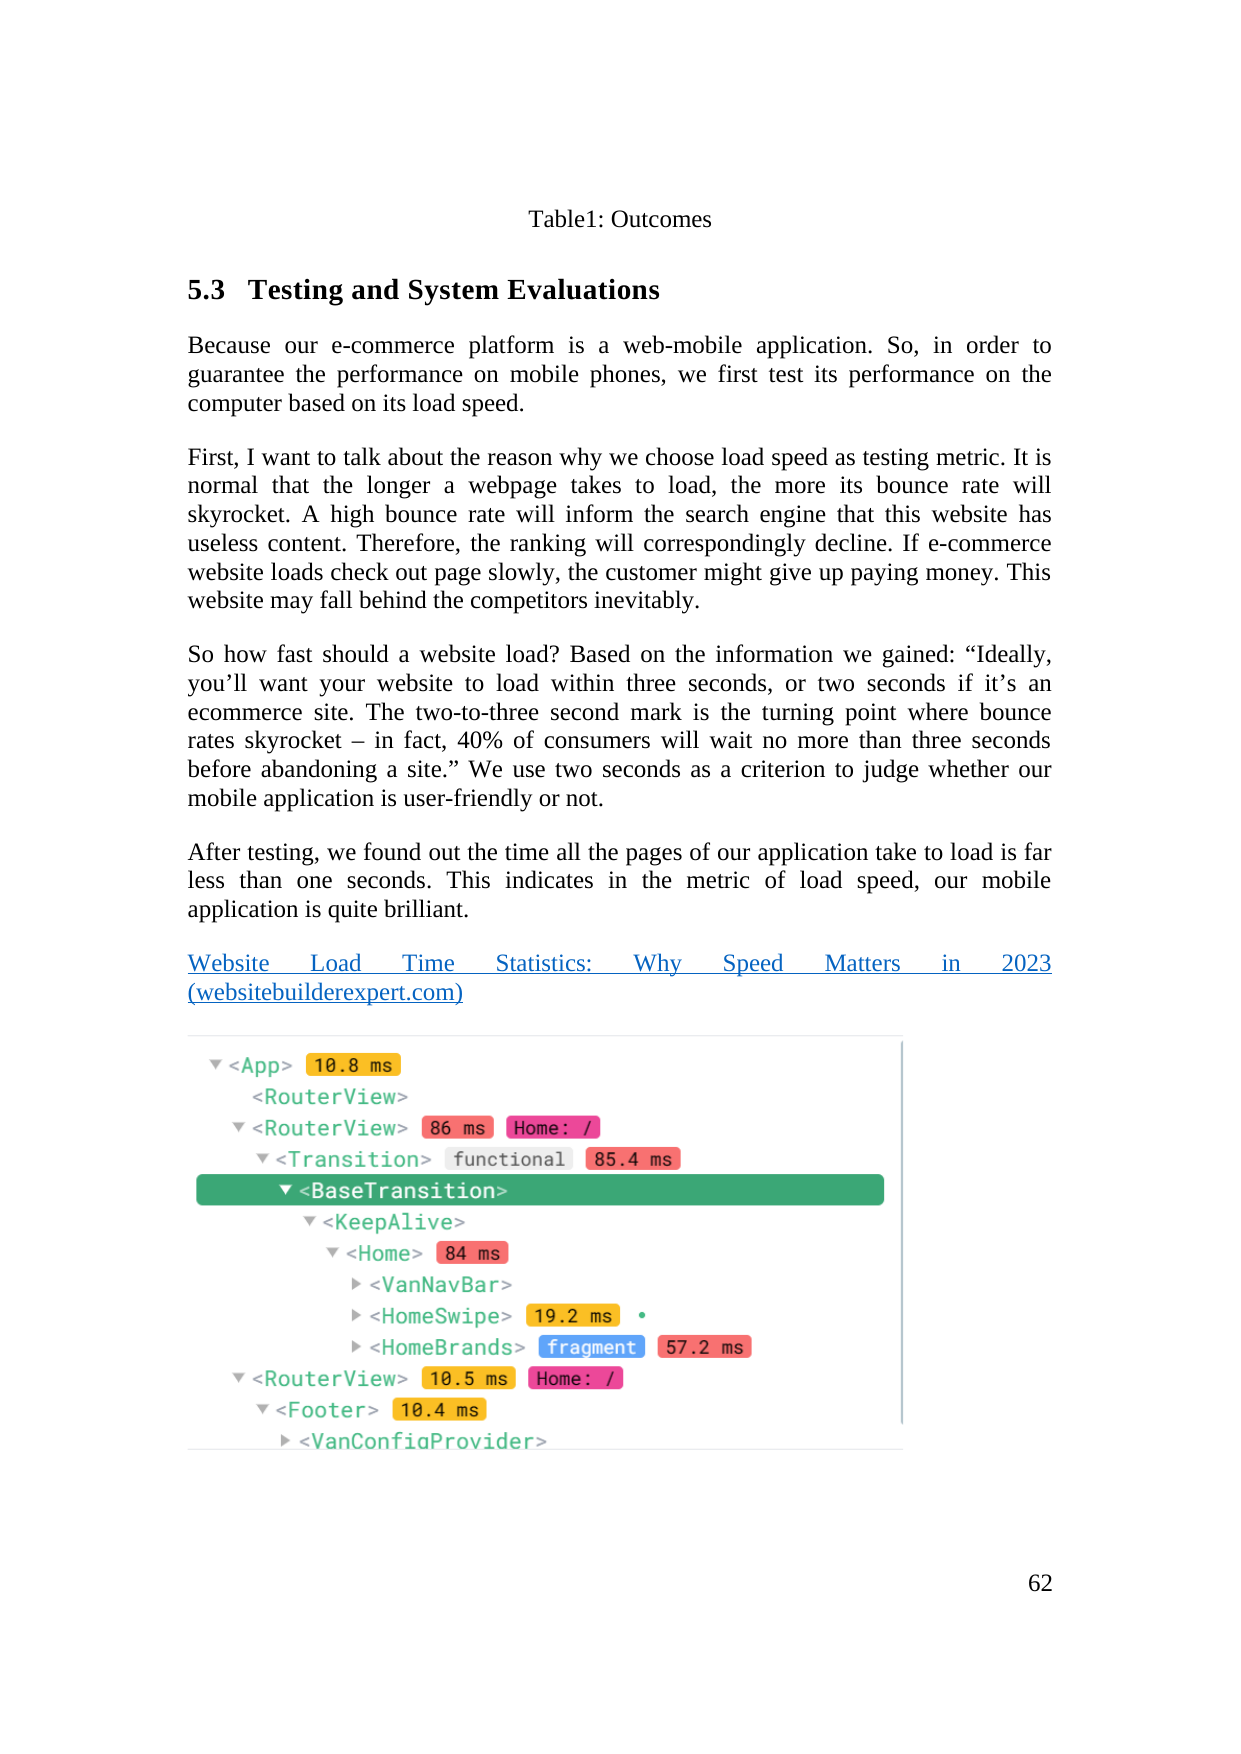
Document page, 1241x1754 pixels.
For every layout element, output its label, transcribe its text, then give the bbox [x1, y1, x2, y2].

text Because our e-commerce platform is a web-mobile application. So, in order to guarantee the performance on mobile phones, we first test its performance on the computer based on its load speed. [187, 330, 1053, 417]
text After testing, we found out the time all the pages of our application take to load is far less than one seconds. This indicates in the metric of load speed, our mobile application is quite brilliant. [187, 837, 1053, 923]
text Table1: Outcomes [187, 204, 1053, 232]
picture [187, 1030, 904, 1454]
text So how fast should a website load? Based on the information we gained: “Ideally, you’ll want your website to load within three seconds, or two seconds if it’s an ecommerce site. The two-to-three second mark is the turning point where bounce rates skyrocket – in fact, 40% of consumers will wait no more than three seconds before abandoning a site.” We use two seconds as a criterion to judge whether our mobile application is user-friendly or not. [187, 639, 1053, 812]
subtitle Testing and System Evaluations [187, 272, 1053, 305]
text First, I want to talk about the reason why we choose load speed as testing metric. It is normal that the longer a webpage takes to load, the more its bounce rate will skyrocket. A high bounce rate will inform the search engine that this website has useless content. Therefore, the ranking will correspondingly decline. If e-commerce website loads check out page slowly, the customer might give up paying money. This website may fall behind the competitors inevitably. [187, 442, 1053, 614]
text Website Load Time Statistics: Why Speed Matters in 2023 (websitebuilderexpert.com) [187, 948, 1053, 1005]
